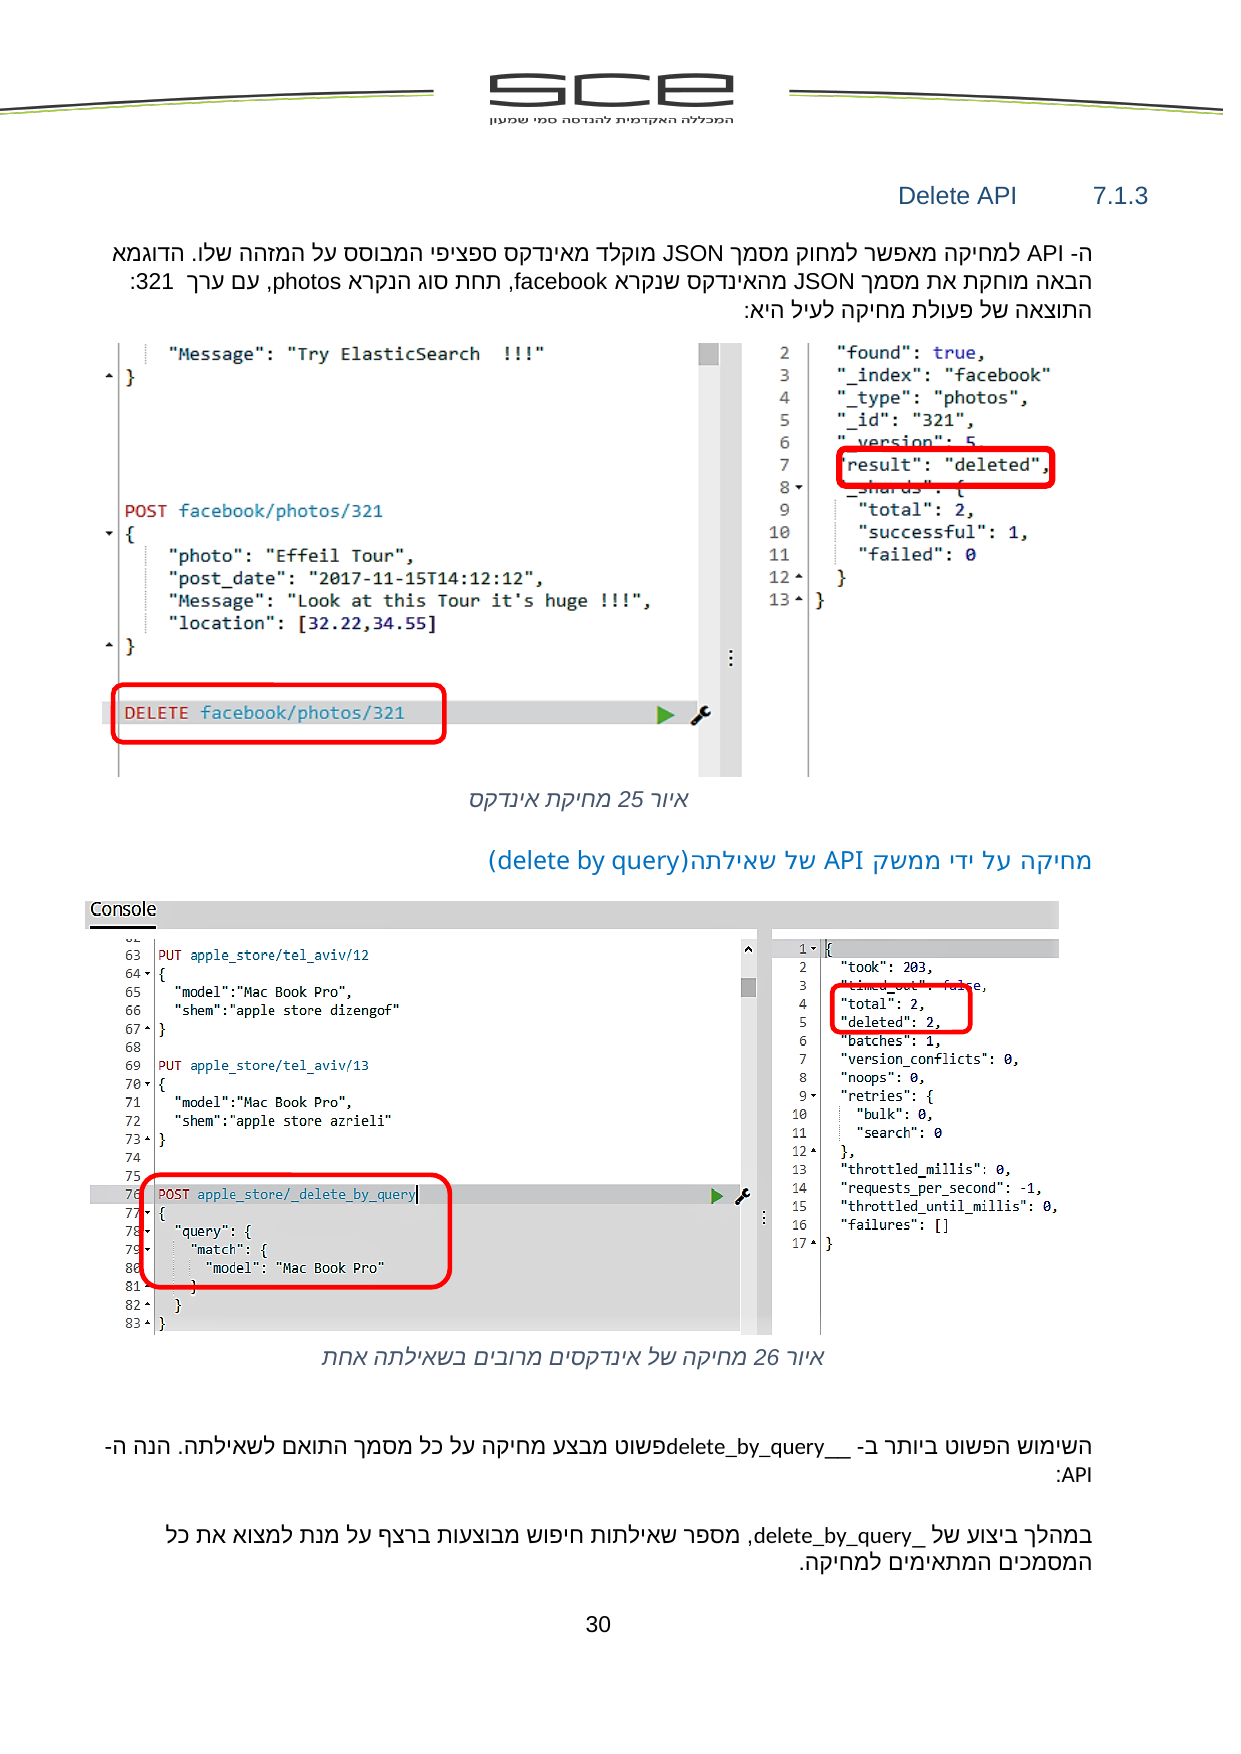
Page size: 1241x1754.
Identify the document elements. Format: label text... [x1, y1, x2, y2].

subtitle Delete API [103, 181, 1093, 209]
text השימוש הפשוט ביותר ב- __delete_by_queryפשוט מבצע מחיקה על כל מסמך התואם לשאילתה. הנה ה- API: [103, 1432, 1093, 1488]
picture [0, 12, 1224, 149]
text במהלך ביצוע של _delete_by_query, מספר שאילתות חיפוש מבוצעות ברצף על מנת למצוא את כל המסמכים המתאימים למחיקה. [74, 1521, 1093, 1575]
text ה- API למחיקה מאפשר למחוק מסמך JSON מוקלד מאינדקס ספציפי המבוסס על המזהה שלו. הדוגמא הבאה מוחקת את מסמך JSON מהאינדקס שנקרא facebook, תחת סוג הנקרא photos, עם ערך 321: [103, 239, 1093, 294]
picture [843, 452, 1049, 482]
picture [85, 901, 1059, 1335]
text מחיקה על ידי ממשק API של שאילתה(delete by query) [103, 843, 1093, 877]
text התוצאה של פעולת מחיקה לעיל היא: [103, 297, 1093, 323]
picture [102, 343, 1053, 777]
